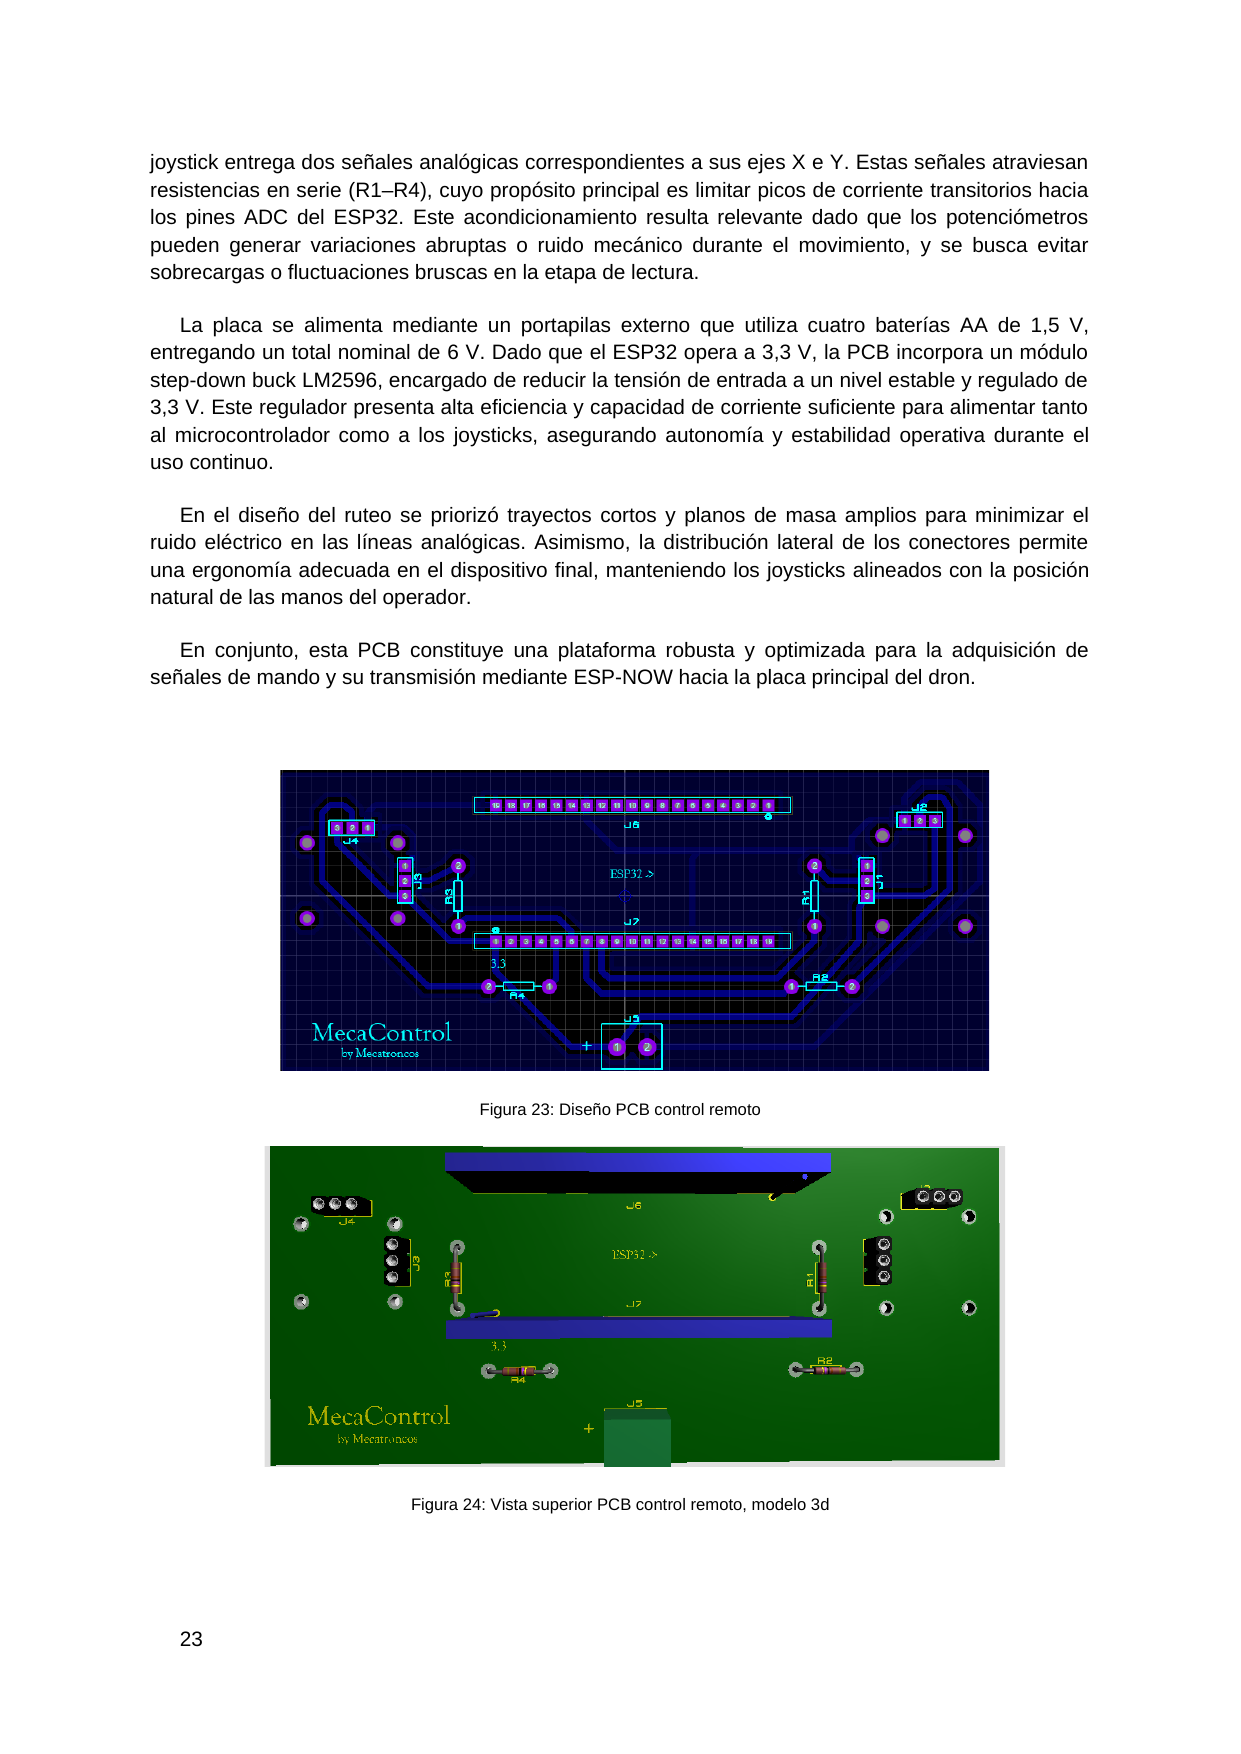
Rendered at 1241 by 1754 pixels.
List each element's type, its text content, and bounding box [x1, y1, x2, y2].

text Figura 24: Vista superior PCB control remoto, modelo 3d [150, 1495, 1090, 1514]
picture [280, 770, 990, 1071]
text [150, 150, 1090, 284]
text La placa se alimenta mediante un portapilas externo que utiliza cuatro baterías AA de 1,5 V, entregando un total nominal de 6 V. Dado que el ESP32 opera a 3,3 V, la PCB incorpora un módulo step-down buck LM2596, encargado de reducir la tensión de entrada a un nivel estable y regulado de 3,3 V. Este regulador presenta alta eficiencia y capacidad de corriente suficiente para alimentar tanto al microcontrolador como a los joysticks, asegurando autonomía y estabilidad operativa durante el uso continuo. [150, 312, 1090, 474]
text En conjunto, esta PCB constituye una plataforma robusta y optimizada para la adquisición de señales de mando y su transmisión mediante ESP-NOW hacia la placa principal del dron. [150, 637, 1090, 689]
text Figura 23: Diseño PCB control remoto [150, 1099, 1090, 1119]
picture [264, 1146, 1006, 1467]
text En el diseño del ruteo se priorizó trayectos cortos y planos de masa amplios para minimizar el ruido eléctrico en las líneas analógicas. Asimismo, la distribución lateral de los conectores permite una ergonomía adecuada en el dispositivo final, manteniendo los joysticks alineados con la posición natural de las manos del operador. [150, 502, 1090, 609]
